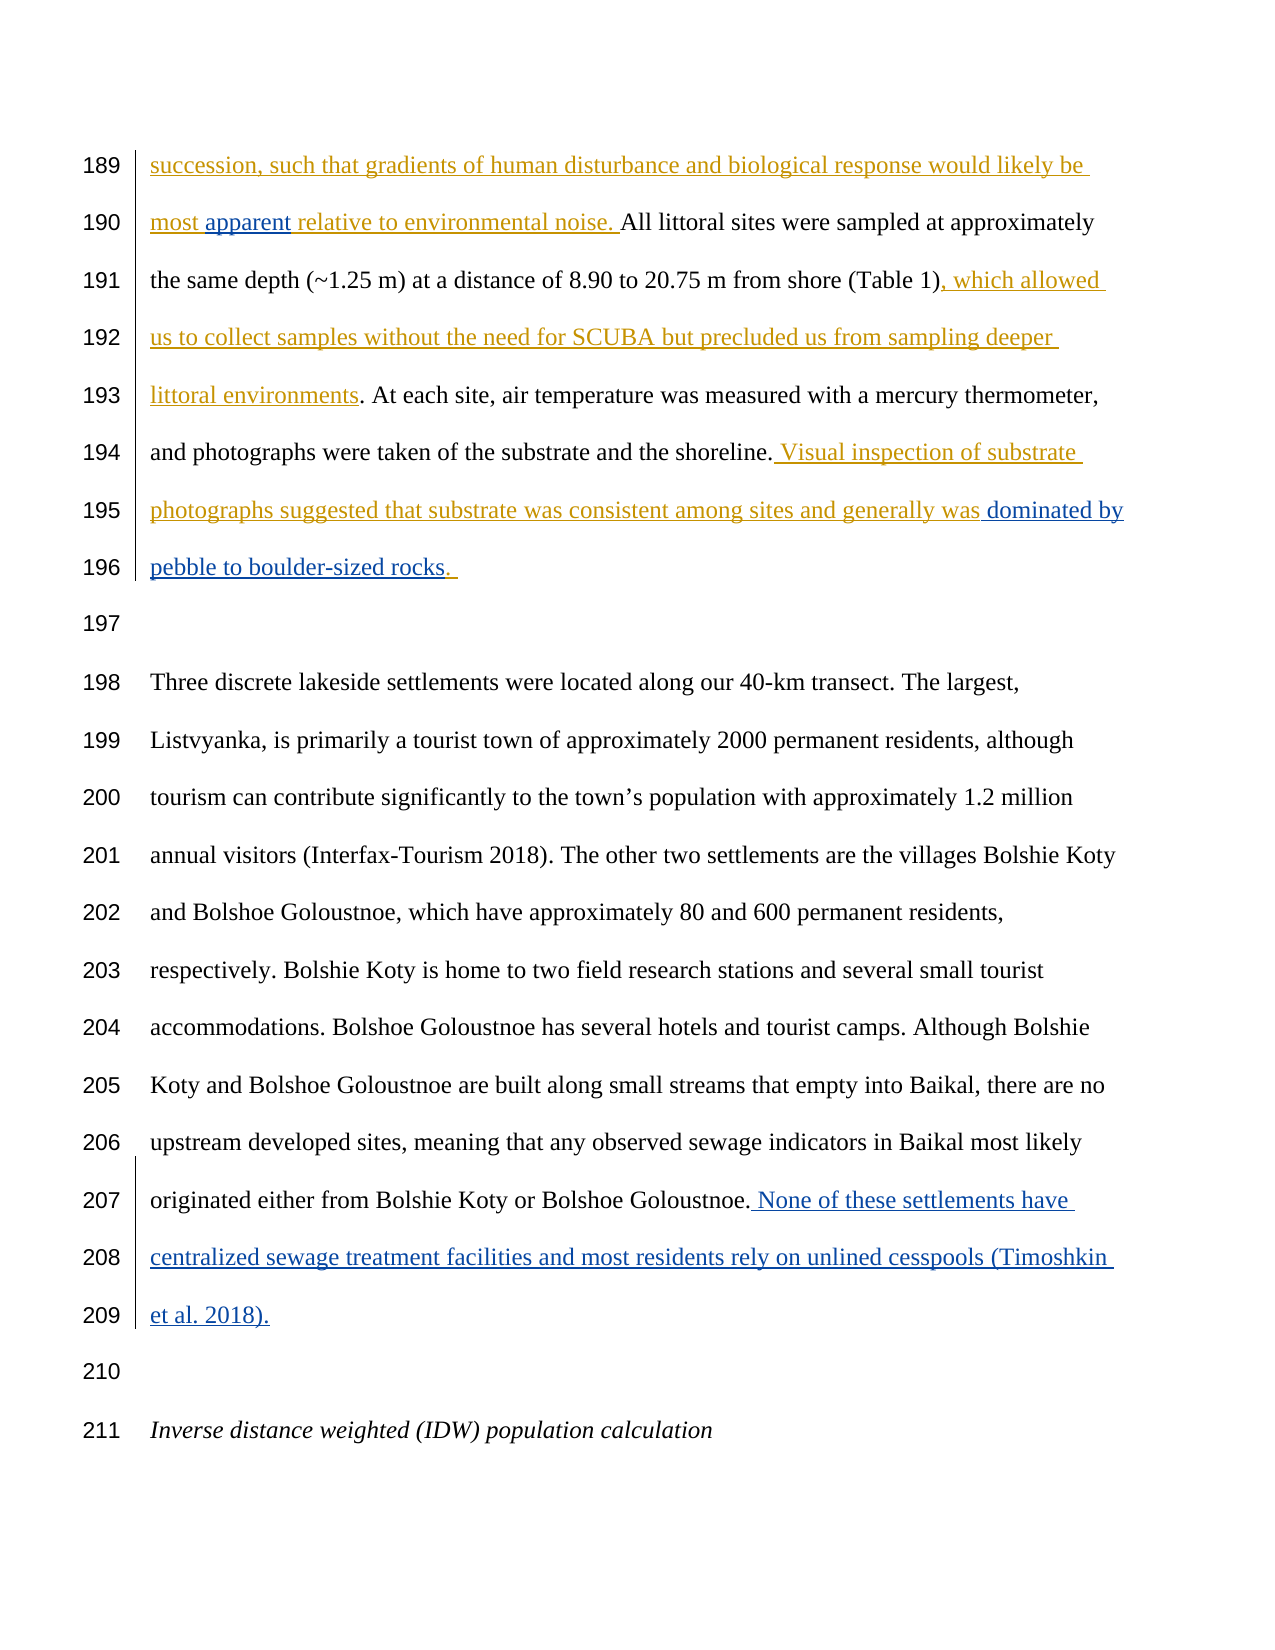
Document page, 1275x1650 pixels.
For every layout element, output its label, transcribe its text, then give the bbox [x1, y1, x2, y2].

text Three discrete lakeside settlements were located along our 40-km transect. The largest, Listvyanka, is primarily a tourist town of approximately 2000 permanent residents, although tourism can contribute significantly to the town’s population with approximately 1.2 million annual visitors (Interfax-Tourism 2018). The other two settlements are the villages Bolshie Koty and Bolshoe Goloustnoe, which have approximately 80 and 600 permanent residents, respectively. Bolshie Koty is home to two field research stations and several small tourist accommodations. Bolshoe Goloustnoe has several hotels and tourist camps. Although Bolshie Koty and Bolshoe Goloustnoe are built along small streams that empty into Baikal, there are no upstream developed sites, meaning that any observed sewage indicators in Baikal most likely originated either from Bolshie Koty or Bolshoe Goloustnoe. [150, 667, 1125, 1329]
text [150, 150, 1125, 581]
text Inverse distance weighted (IDW) population calculation [150, 1415, 1125, 1444]
